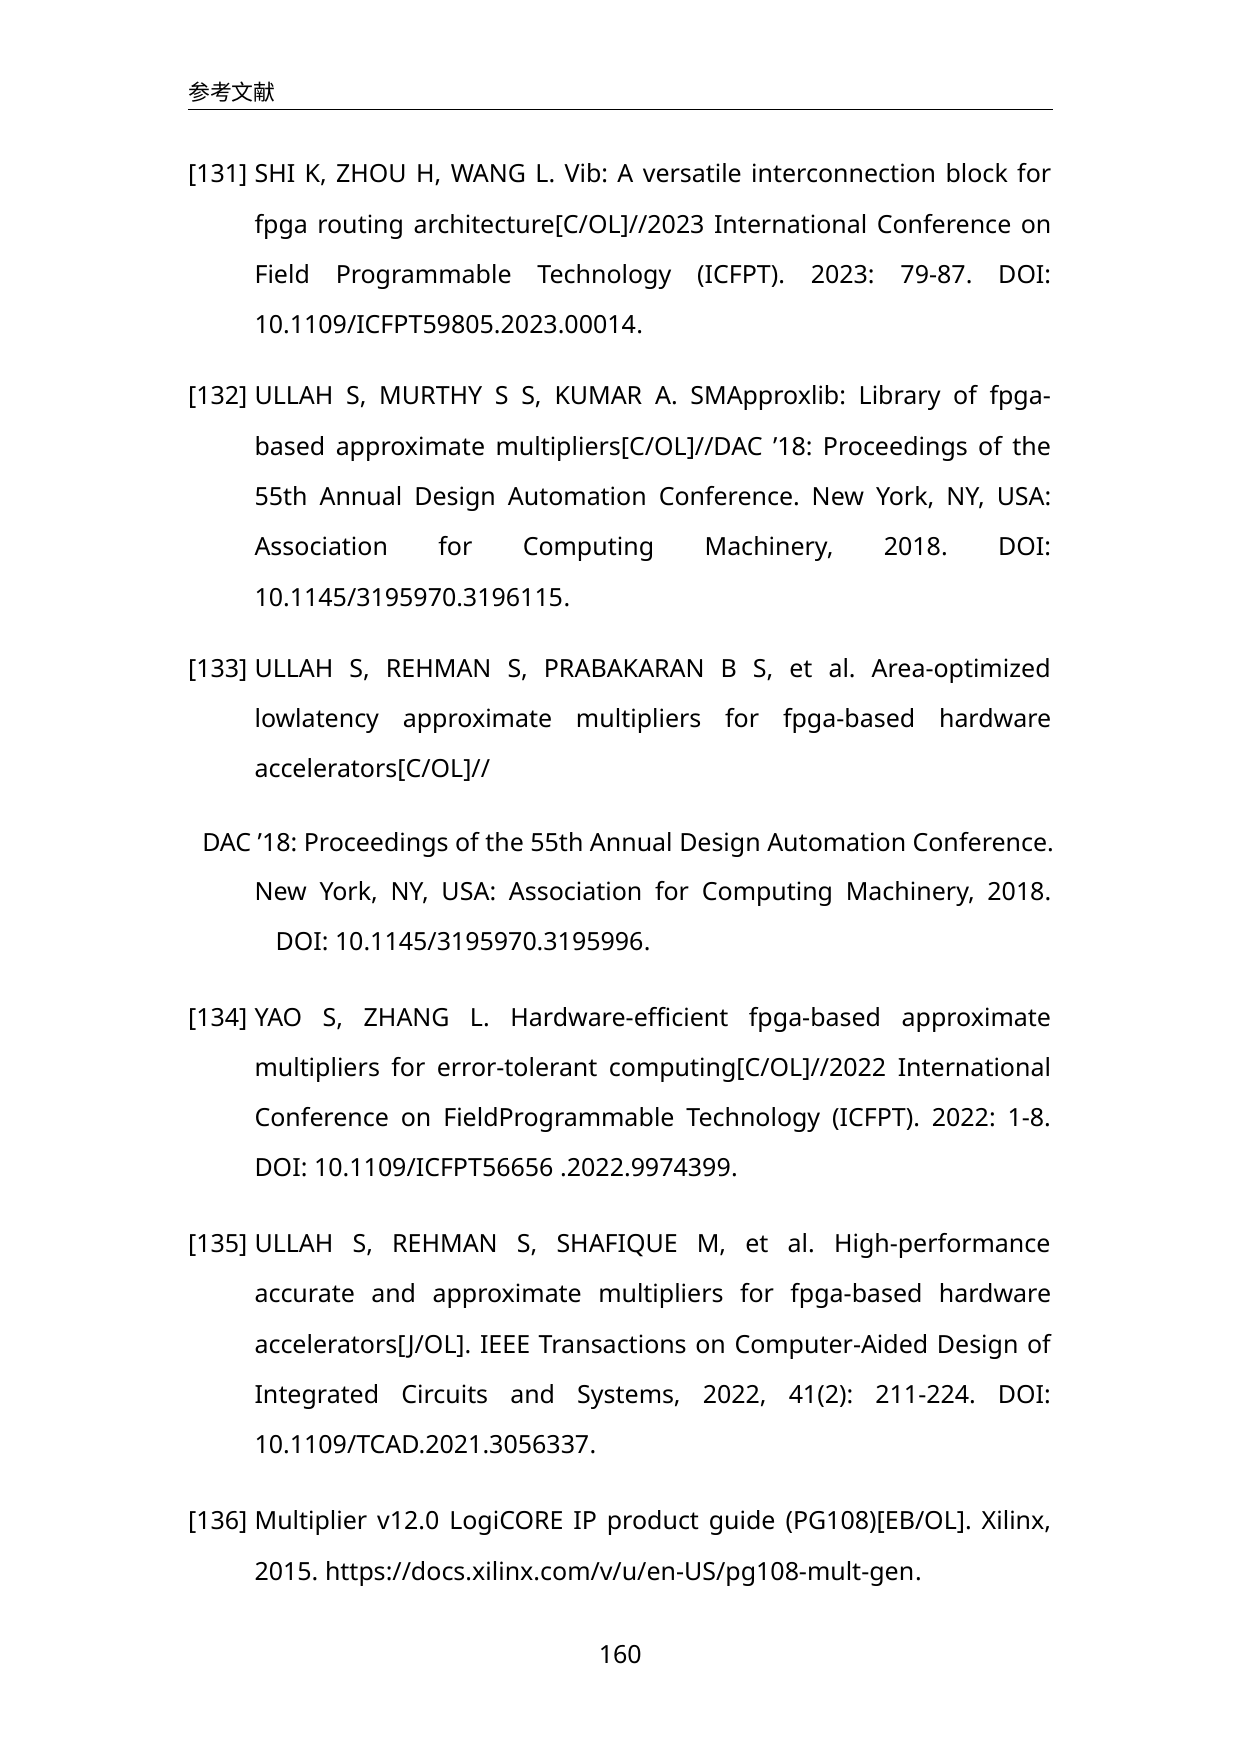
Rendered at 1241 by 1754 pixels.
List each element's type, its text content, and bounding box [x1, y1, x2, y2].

list SHI K, ZHOU H, WANG L. Vib: A versatile interconnection block for fpga routing architecture[C/OL]//2023 International Conference on Field Programmable Technology (ICFPT). 2023: 79-87. DOI: 10.1109/ICFPT59805.2023.00014. [188, 156, 1052, 341]
text DAC ’18: Proceedings of the 55th Annual Design Automation Conference. [188, 824, 1054, 858]
list ULLAH S, MURTHY S S, KUMAR A. SMApproxlib: Library of fpga-based approximate multipliers[C/OL]//DAC ’18: Proceedings of the 55th Annual Design Automation Conference. New York, NY, USA: Association for Computing Machinery, 2018. DOI: 10.1145/3195970.3196115. [188, 378, 1052, 613]
list ULLAH S, REHMAN S, SHAFIQUE M, et al. High-performance accurate and approximate multipliers for fpga-based hardware accelerators[J/OL]. IEEE Transactions on Computer-Aided Design of Integrated Circuits and Systems, 2022, 41(2): 211-224. DOI: 10.1109/TCAD.2021.3056337. [188, 1226, 1052, 1461]
list YAO S, ZHANG L. Hardware-efficient fpga-based approximate multipliers for error-tolerant computing[C/OL]//2022 International Conference on FieldProgrammable Technology (ICFPT). 2022: 1-8. DOI: 10.1109/ICFPT56656 .2022.9974399. [188, 999, 1052, 1184]
list Multiplier v12.0 LogiCORE IP product guide (PG108)[EB/OL]. Xilinx, 2015. https://docs.xilinx.com/v/u/en-US/pg108-mult-gen. [188, 1503, 1052, 1587]
text New York, NY, USA: Association for Computing Machinery, 2018. DOI: 10.1145/3195970.3195996. [254, 873, 1052, 957]
list ULLAH S, REHMAN S, PRABAKARAN B S, et al. Area-optimized lowlatency approximate multipliers for fpga-based hardware accelerators[C/OL]// [188, 650, 1052, 785]
